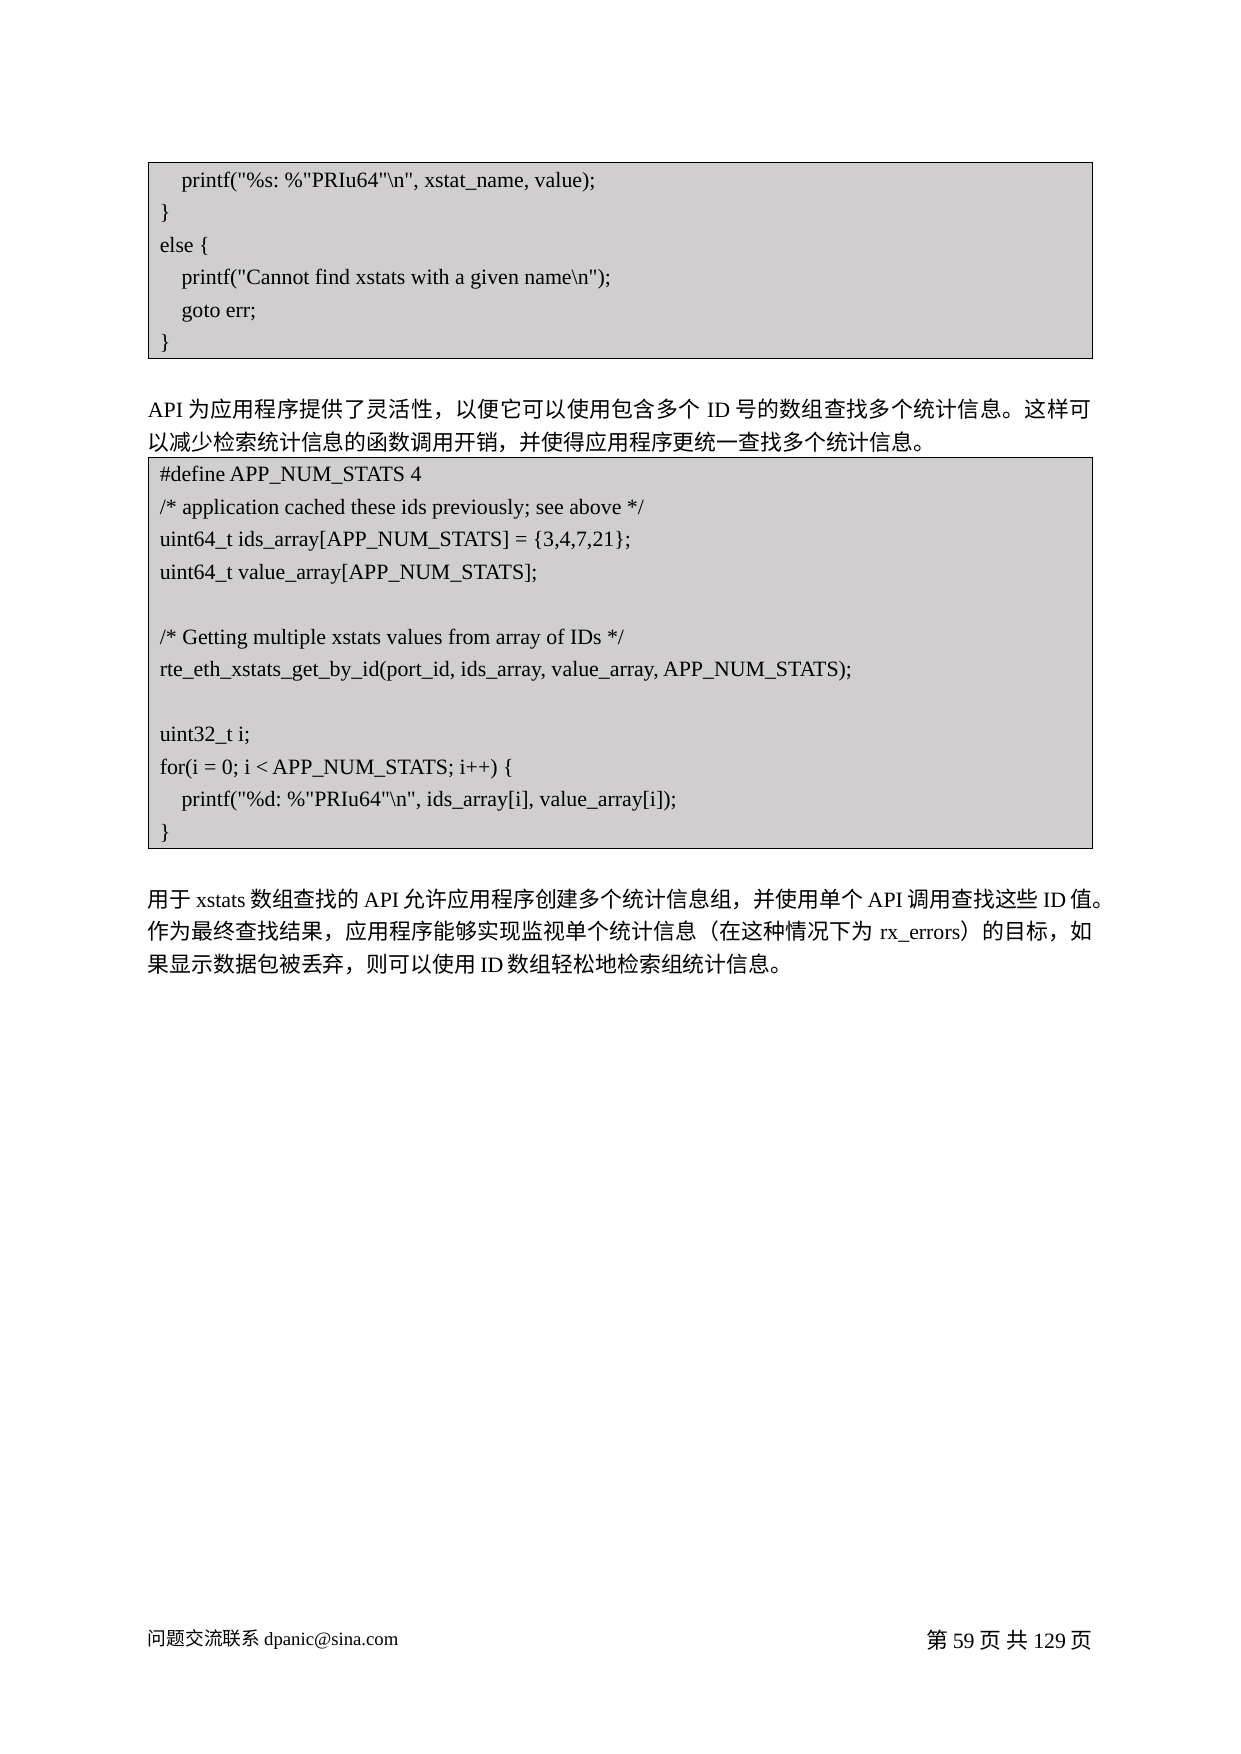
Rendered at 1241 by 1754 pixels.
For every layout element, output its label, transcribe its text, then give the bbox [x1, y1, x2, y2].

text API为应用程序提供了灵活性，以便它可以使用包含多个ID号的数组查找多个统计信息。这样可以减少检索统计信息的函数调用开销，并使得应用程序更统一查找多个统计信息。 [148, 392, 1092, 457]
table_header #define APP_NUM_STATS 4 /* application cached these ids previously; see above */ uint64_t ids_array[APP_NUM_STATS] = {3,4,7,21}; uint64_t value_array[APP_NUM_STATS]; /* Getting multiple xstats values from array of IDs */ rte_eth_xstats_get_by_id(port_id, ids_array, value_array, APP_NUM_STATS); uint32_t i; for(i = 0; i < APP_NUM_STATS; i++) { printf("%d: %"PRIu64"\n", ids_array[i], value_array[i]); } [149, 458, 1092, 848]
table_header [149, 163, 1092, 358]
text 用于xstats数组查找的API允许应用程序创建多个统计信息组，并使用单个API调用查找这些ID值。作为最终查找结果，应用程序能够实现监视单个统计信息（在这种情况下为rx_errors）的目标，如果显示数据包被丢弃，则可以使用ID数组轻松地检索组统计信息。 [148, 881, 1092, 979]
